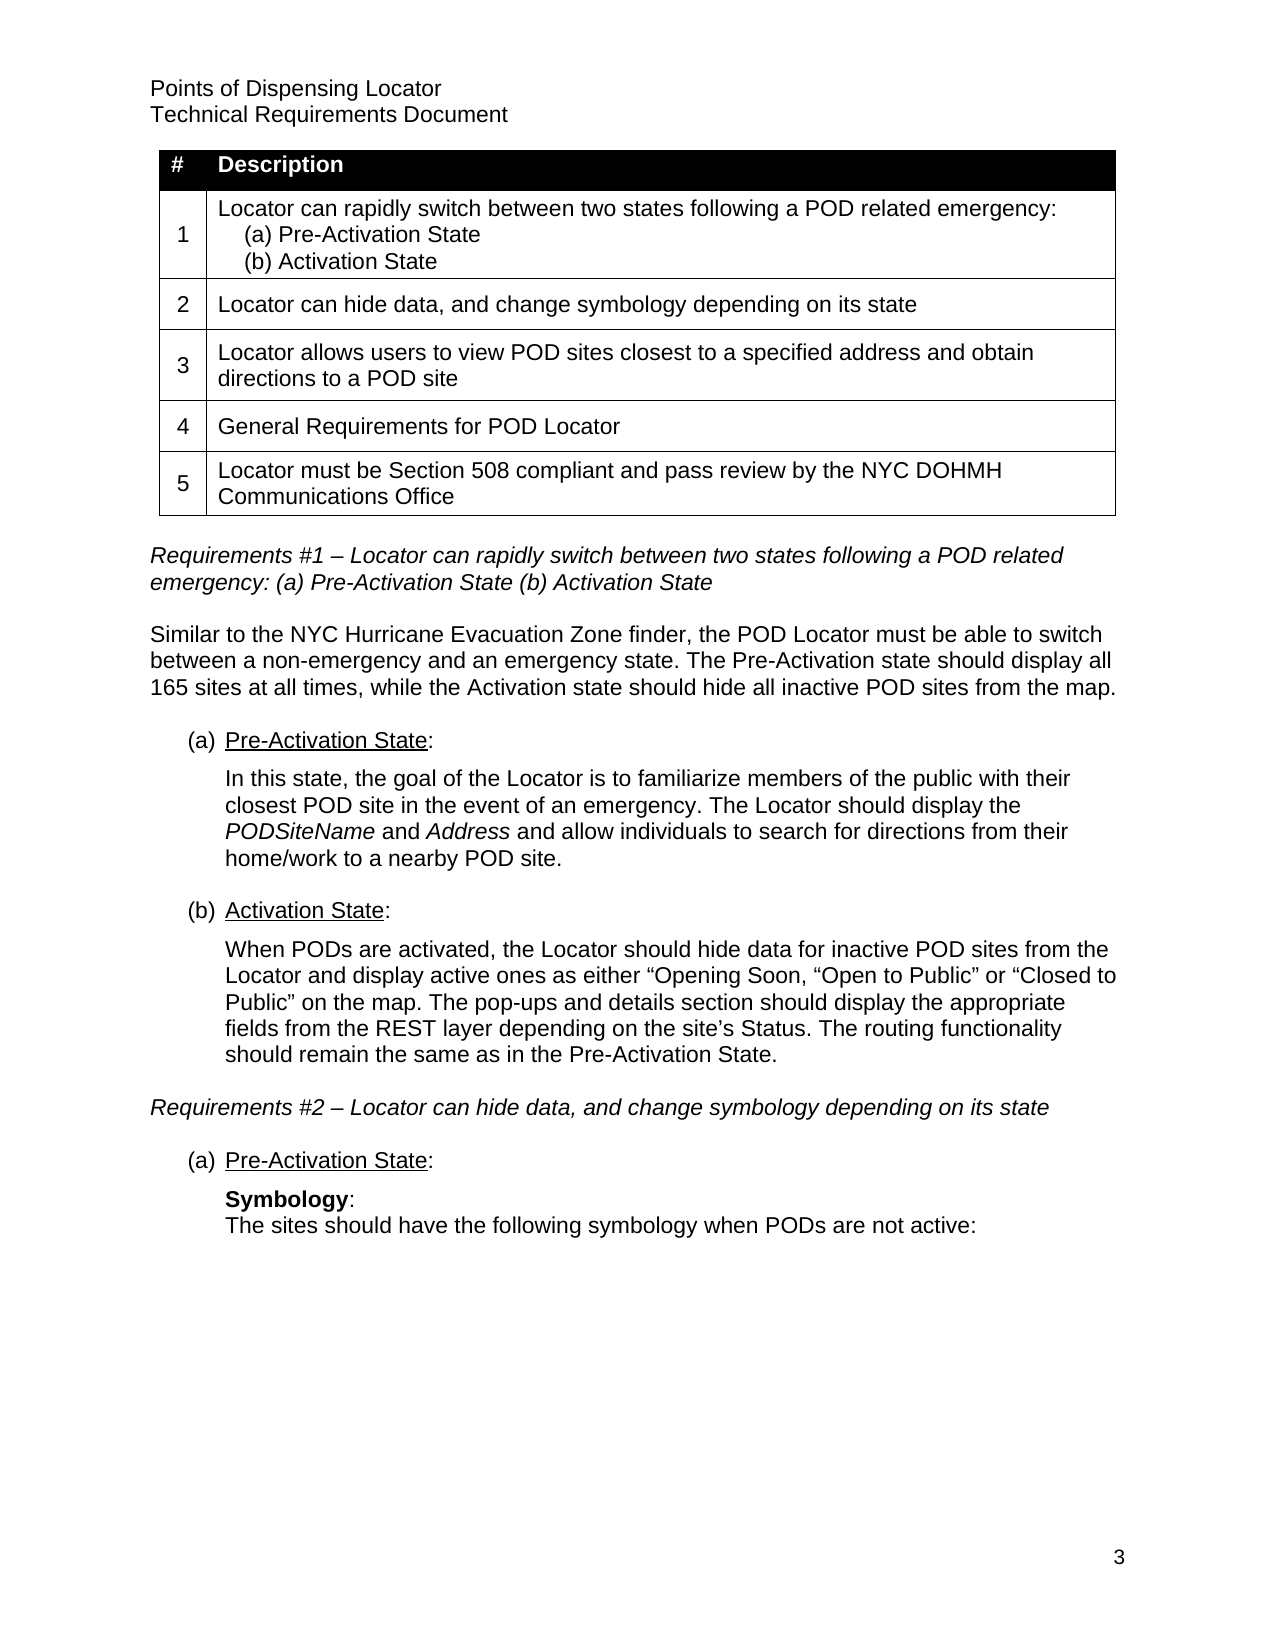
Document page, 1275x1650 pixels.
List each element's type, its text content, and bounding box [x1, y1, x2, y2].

table_cell Locator can rapidly switch between two states following a POD related emergency: (a) Pre-Activation State (b) Activation State [207, 191, 1115, 278]
table_header # [160, 151, 206, 190]
text Similar to the NYC Hurricane Evacuation Zone finder, the POD Locator must be able to switch between a non-emergency and an emergency state. The Pre-Activation state should display all 165 sites at all times, while the Activation state should hide all inactive POD sites from the map. [150, 621, 1125, 700]
list Activation State: [187, 897, 1125, 923]
table_cell 3 [160, 330, 206, 399]
list Pre-Activation State: [187, 1147, 1125, 1173]
table_cell Locator allows users to view POD sites closest to a specified address and obtain directions to a POD site [207, 330, 1115, 399]
table_cell Locator must be Section 508 compliant and pass review by the NYC DOHMH Communications Office [207, 452, 1115, 515]
table_cell 1 [160, 191, 206, 278]
table_cell 4 [160, 401, 206, 451]
table_cell 5 [160, 452, 206, 515]
text Symbology: [225, 1186, 1125, 1212]
table_header Description [207, 151, 1115, 190]
text In this state, the goal of the Locator is to familiarize members of the public with their closest POD site in the event of an emergency. The Locator should display the PODSiteName and Address and allow individuals to search for directions from their home/work to a nearby POD site. [225, 765, 1125, 871]
text Requirements #1 – Locator can rapidly switch between two states following a POD related emergency: (a) Pre-Activation State (b) Activation State [150, 542, 1125, 595]
text When PODs are activated, the Locator should hide data for inactive POD sites from the Locator and display active ones as either “Opening Soon, “Open to Public” or “Closed to Public” on the map. The pop-ups and details section should display the appropriate fields from the REST layer depending on the site’s Status. The routing functionality should remain the same as in the Pre-Activation State. [225, 936, 1125, 1068]
text Requirements #2 – Locator can hide data, and change symbology depending on its state [150, 1094, 1125, 1121]
table_cell General Requirements for POD Locator [207, 401, 1115, 451]
table_cell 2 [160, 279, 206, 329]
text The sites should have the following symbology when PODs are not active: [225, 1212, 1125, 1238]
table_cell Locator can hide data, and change symbology depending on its state [207, 279, 1115, 329]
list Pre-Activation State: [187, 727, 1125, 753]
